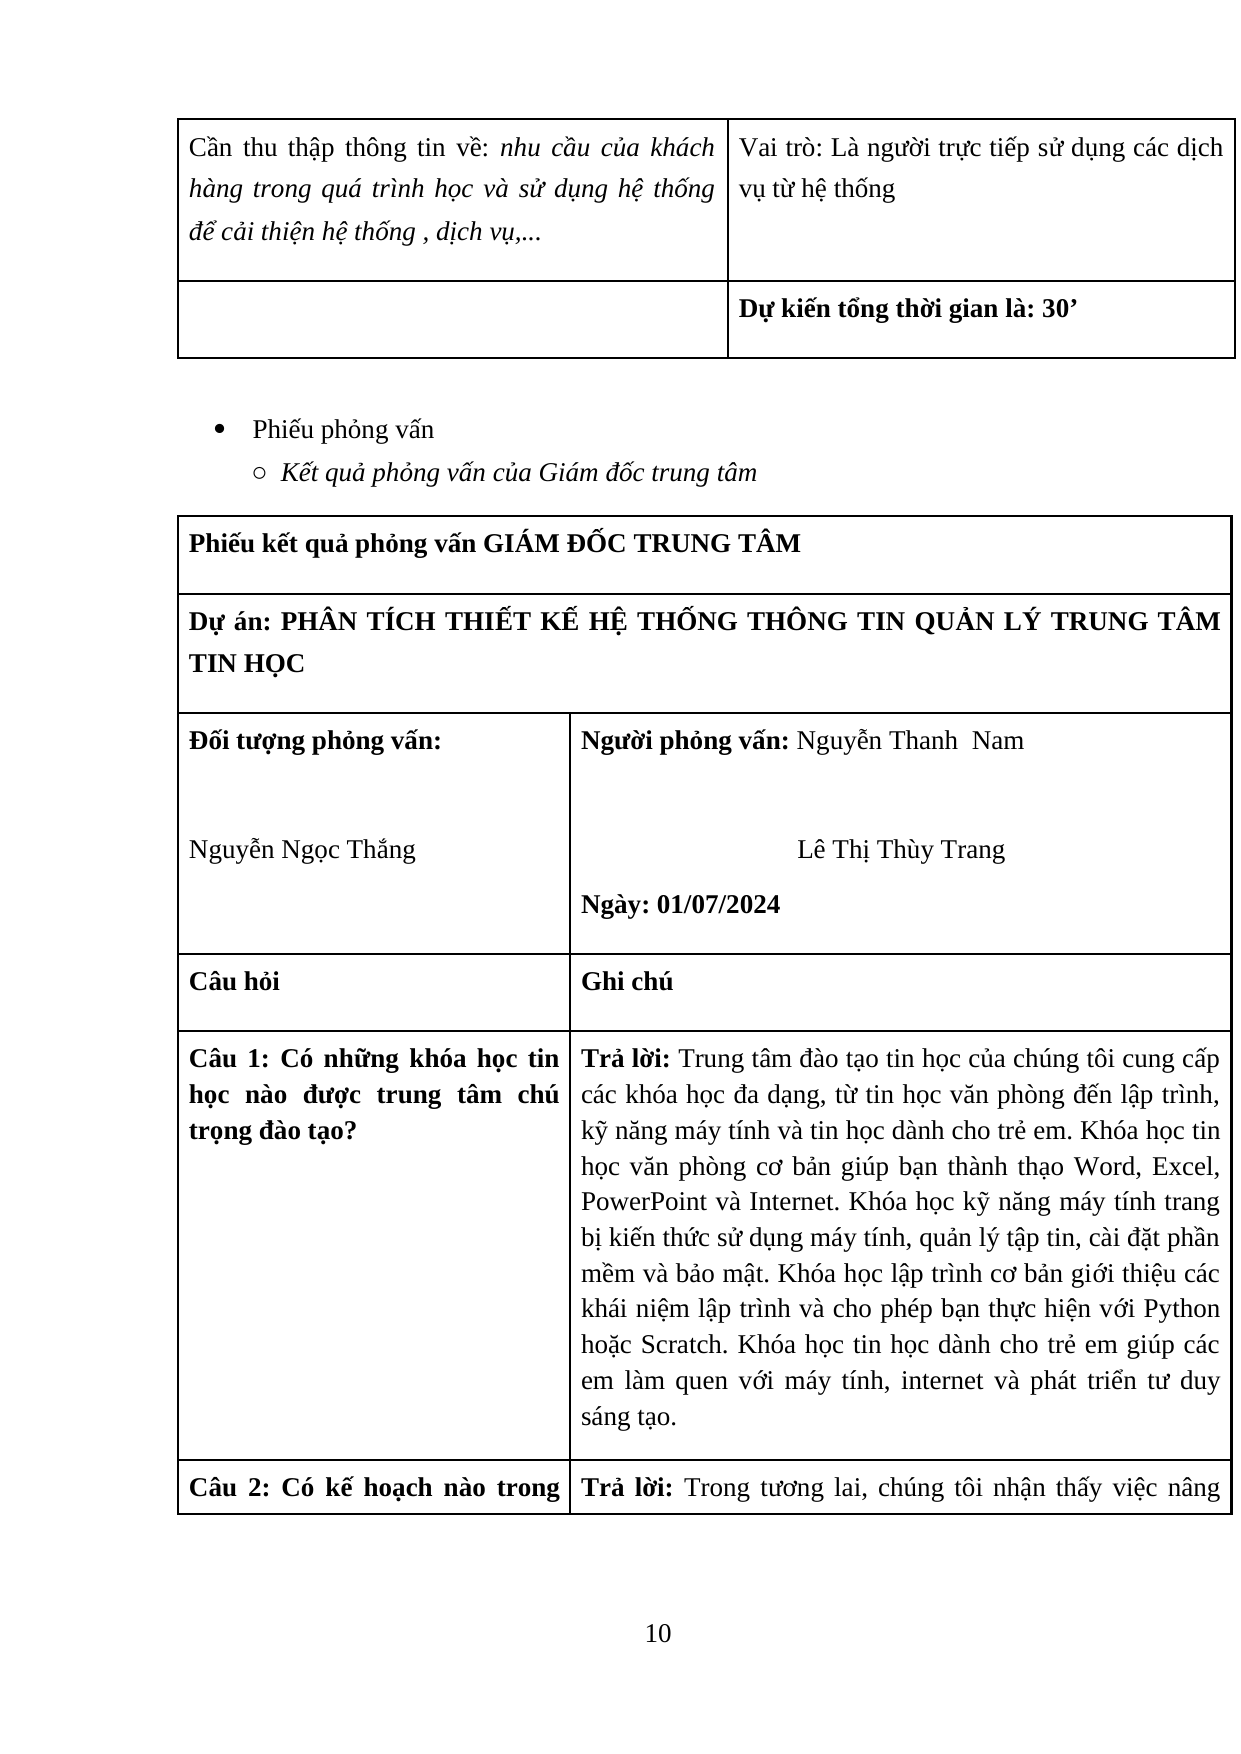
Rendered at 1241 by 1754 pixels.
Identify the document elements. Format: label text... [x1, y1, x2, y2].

list Phiếu phỏng vấn [215, 413, 1122, 445]
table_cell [179, 120, 727, 279]
list Kết quả phỏng vấn của Giám đốc trung tâm [251, 456, 1122, 487]
table_cell Dự kiến tổng thời gian là: 30’ [729, 282, 1234, 357]
table_cell [179, 282, 727, 357]
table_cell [729, 120, 1234, 279]
